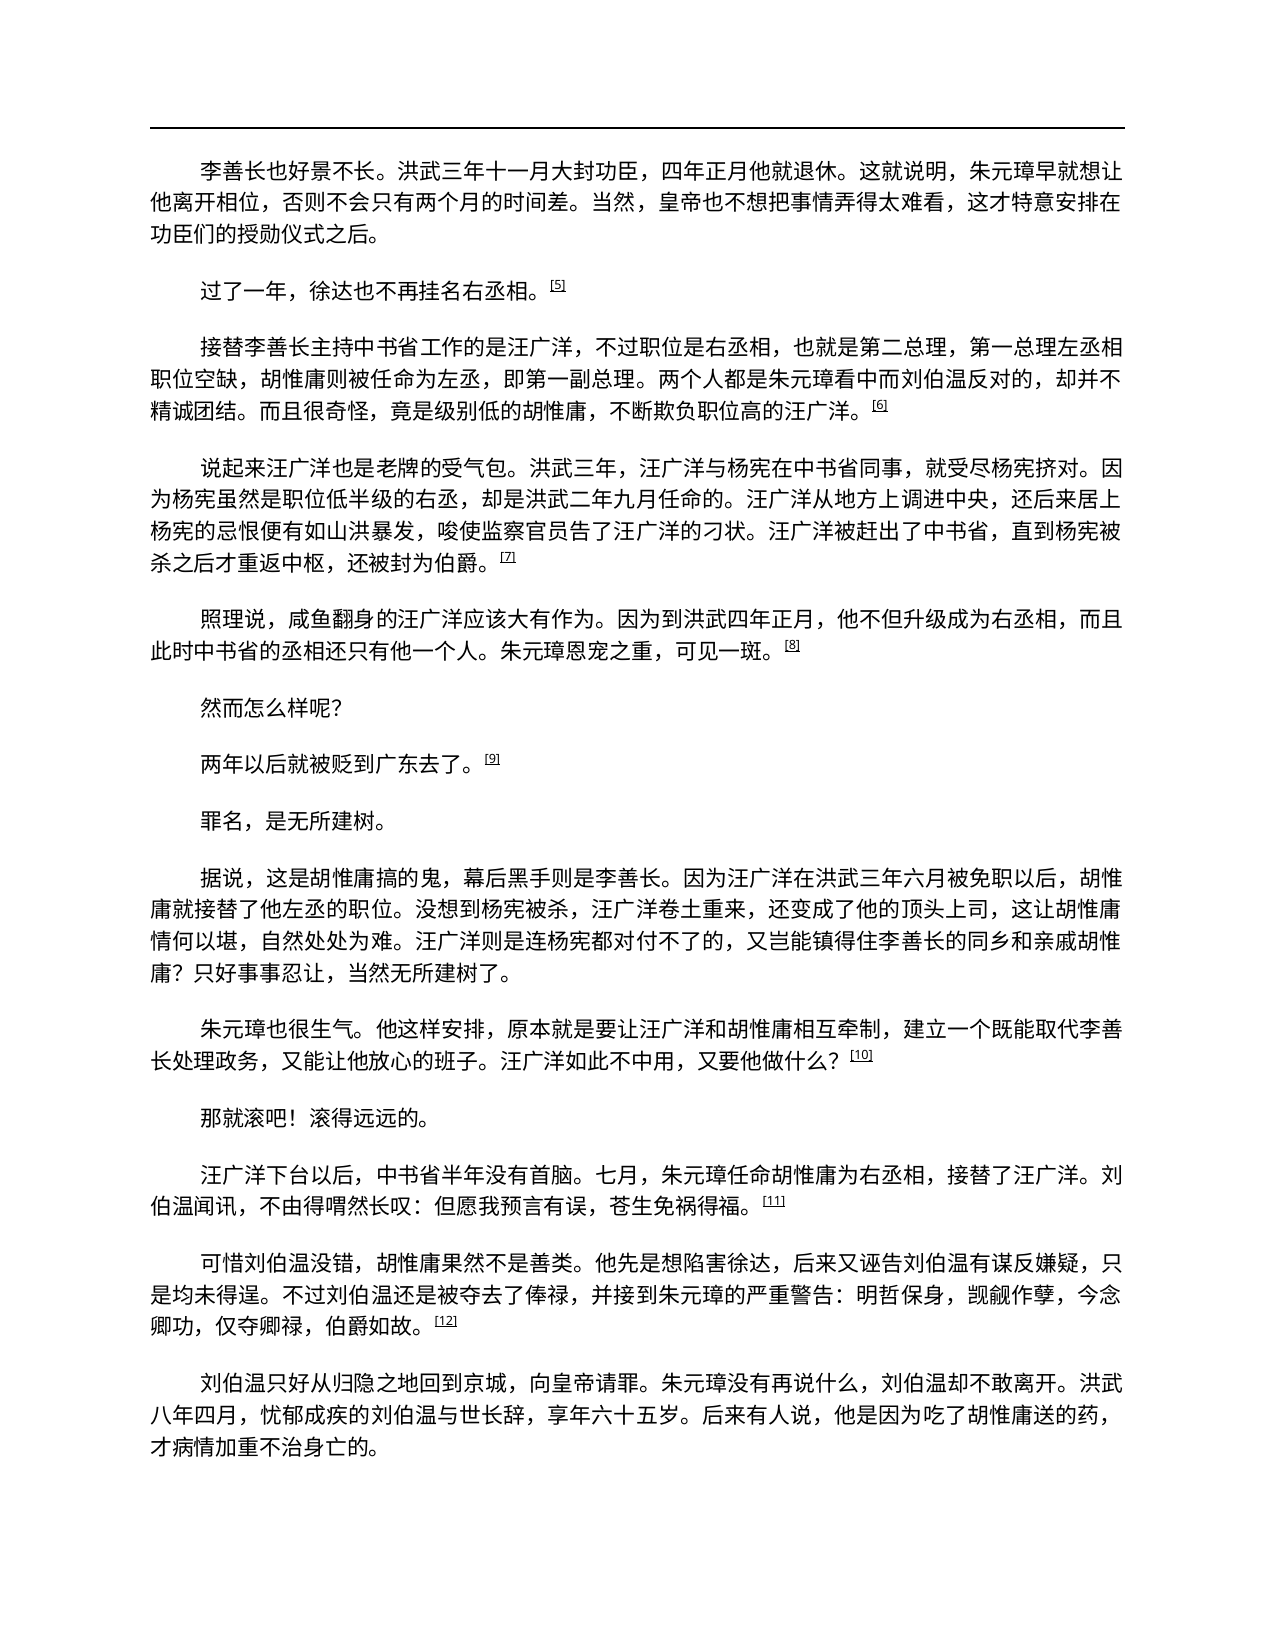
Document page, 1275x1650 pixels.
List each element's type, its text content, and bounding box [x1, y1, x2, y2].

text 李善长也好景不长。洪武三年十一月大封功臣，四年正月他就退休。这就说明，朱元璋早就想让他离开相位，否则不会只有两个月的时间差。当然，皇帝也不想把事情弄得太难看，这才特意安排在功臣们的授勋仪式之后。 [150, 154, 1125, 249]
text 罪名，是无所建树。 [150, 804, 1125, 836]
text 两年以后就被贬到广东去了。[9] [150, 747, 1125, 779]
text 可惜刘伯温没错，胡惟庸果然不是善类。他先是想陷害徐达，后来又诬告刘伯温有谋反嫌疑，只是均未得逞。不过刘伯温还是被夺去了俸禄，并接到朱元璋的严重警告：明哲保身，觊觎作孽，今念卿功，仅夺卿禄，伯爵如故。[12] [150, 1246, 1125, 1341]
text 接替李善长主持中书省工作的是汪广洋，不过职位是右丞相，也就是第二总理，第一总理左丞相职位空缺，胡惟庸则被任命为左丞，即第一副总理。两个人都是朱元璋看中而刘伯温反对的，却并不精诚团结。而且很奇怪，竟是级别低的胡惟庸，不断欺负职位高的汪广洋。[6] [150, 330, 1125, 426]
text 汪广洋下台以后，中书省半年没有首脑。七月，朱元璋任命胡惟庸为右丞相，接替了汪广洋。刘伯温闻讯，不由得喟然长叹：但愿我预言有误，苍生免祸得福。[11] [150, 1158, 1125, 1221]
text 朱元璋也很生气。他这样安排，原本就是要让汪广洋和胡惟庸相互牵制，建立一个既能取代李善长处理政务，又能让他放心的班子。汪广洋如此不中用，又要他做什么？[10] [150, 1012, 1125, 1076]
text 照理说，咸鱼翻身的汪广洋应该大有作为。因为到洪武四年正月，他不但升级成为右丞相，而且此时中书省的丞相还只有他一个人。朱元璋恩宠之重，可见一斑。[8] [150, 602, 1125, 666]
text 过了一年，徐达也不再挂名右丞相。[5] [150, 274, 1125, 305]
text 说起来汪广洋也是老牌的受气包。洪武三年，汪广洋与杨宪在中书省同事，就受尽杨宪挤对。因为杨宪虽然是职位低半级的右丞，却是洪武二年九月任命的。汪广洋从地方上调进中央，还后来居上，杨宪的忌恨便有如山洪暴发，唆使监察官员告了汪广洋的刁状。汪广洋被赶出了中书省，直到杨宪被杀之后才重返中枢，还被封为伯爵。[7] [150, 451, 1125, 577]
text 据说，这是胡惟庸搞的鬼，幕后黑手则是李善长。因为汪广洋在洪武三年六月被免职以后，胡惟庸就接替了他左丞的职位。没想到杨宪被杀，汪广洋卷土重来，还变成了他的顶头上司，这让胡惟庸情何以堪，自然处处为难。汪广洋则是连杨宪都对付不了的，又岂能镇得住李善长的同乡和亲戚胡惟庸？只好事事忍让，当然无所建树了。 [150, 861, 1125, 987]
text 刘伯温只好从归隐之地回到京城，向皇帝请罪。朱元璋没有再说什么，刘伯温却不敢离开。洪武八年四月，忧郁成疾的刘伯温与世长辞，享年六十五岁。后来有人说，他是因为吃了胡惟庸送的药，才病情加重不治身亡的。 [150, 1366, 1125, 1461]
text 那就滚吧！滚得远远的。 [150, 1101, 1125, 1133]
text 然而怎么样呢？ [150, 691, 1125, 722]
